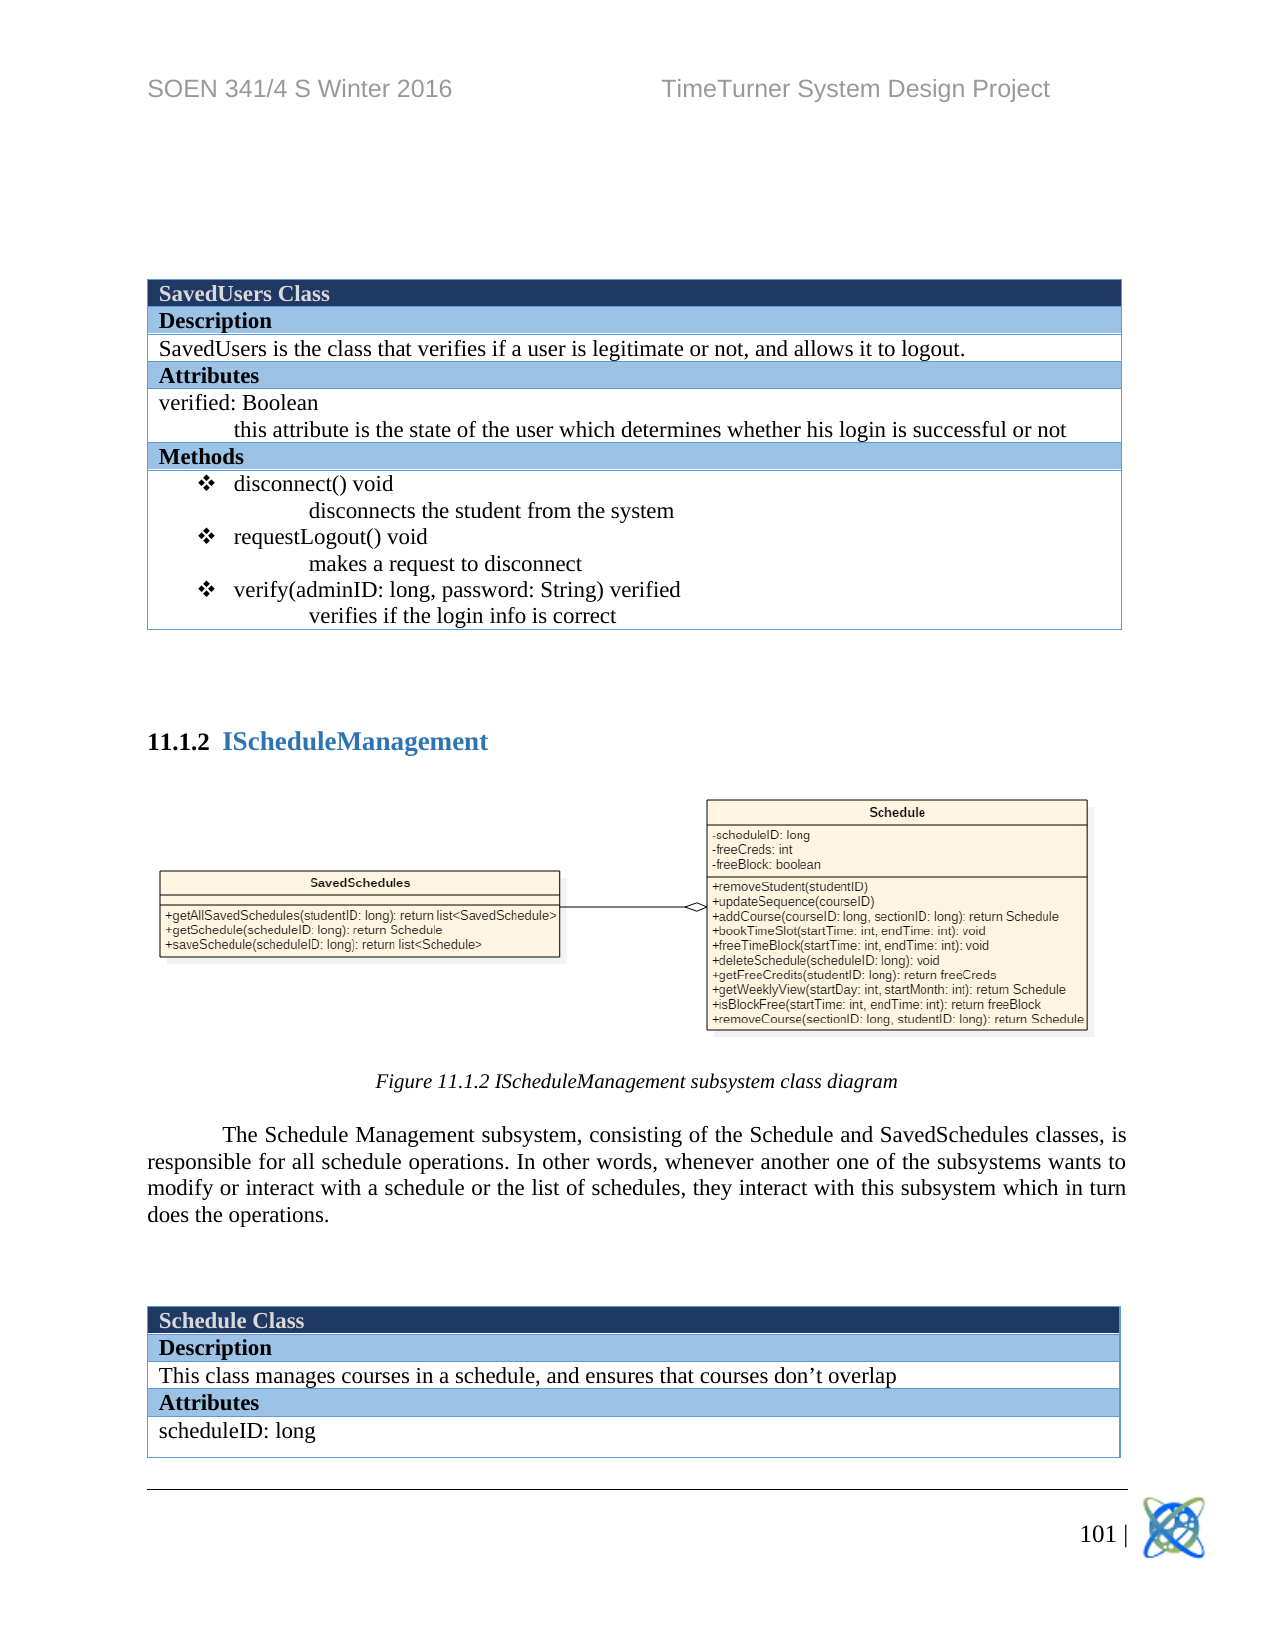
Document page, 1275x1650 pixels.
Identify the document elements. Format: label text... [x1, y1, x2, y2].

table_cell Attributes [148, 362, 1121, 388]
picture [1123, 1490, 1224, 1566]
table_header SavedUsers Class [148, 280, 1121, 306]
table_cell Description [148, 1335, 1119, 1361]
table_cell Methods [148, 443, 1121, 469]
table_cell disconnect() void disconnects the student from the system requestLogout() void makes a request to disconnect verify(adminID: long, password: String) verified verifies if the login info is correct [148, 471, 1121, 629]
table_cell verified: Boolean this attribute is the state of the user which determines whether his login is successful or not [148, 389, 1121, 442]
table_cell Description [148, 307, 1121, 333]
text IScheduleManagement [147, 725, 1128, 756]
table_cell This class manages courses in a schedule, and ensures that courses don’t overlap [148, 1362, 1119, 1388]
text The Schedule Management subsystem, consisting of the Schedule and SavedSchedules classes, is responsible for all schedule operations. In other words, whenever another one of the subsystems wants to modify or interact with a schedule or the list of schedules, they interact with this subsystem which in turn does the operations. [147, 1122, 1128, 1227]
table_cell SavedUsers is the class that verifies if a user is legitimate or not, and allows it to logout. [148, 335, 1121, 361]
picture [150, 790, 1125, 1069]
table_cell Attributes [148, 1389, 1119, 1416]
table_header Schedule Class [148, 1307, 1119, 1333]
text Figure 11.1.2 IScheduleManagement subsystem class diagram [147, 1069, 1128, 1093]
